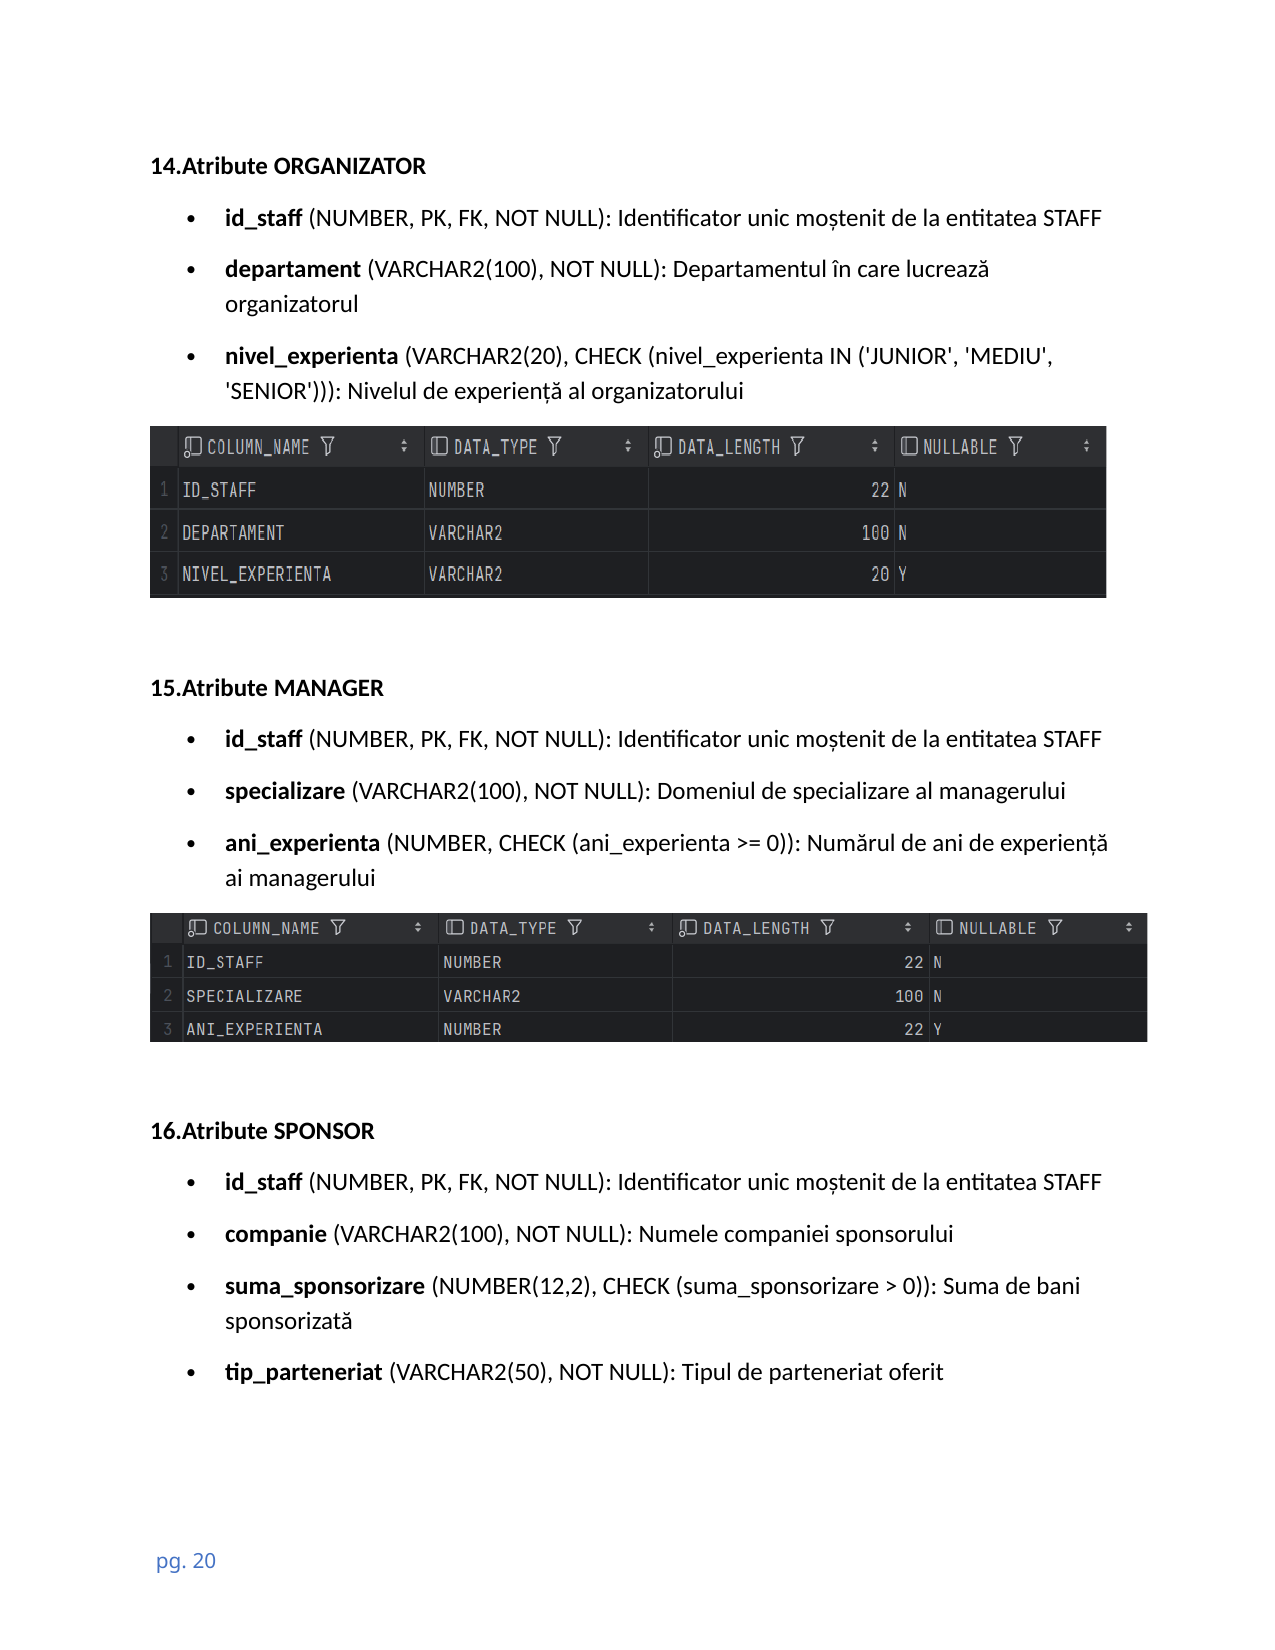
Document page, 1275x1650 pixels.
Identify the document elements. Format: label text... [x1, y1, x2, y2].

list companie (VARCHAR2(100), NOT NULL): Numele companiei sponsorului [187, 1218, 1125, 1249]
list suma_sponsorizare (NUMBER(12,2), CHECK (suma_sponsorizare > 0)): Suma de bani sponsorizată [187, 1270, 1125, 1335]
list nivel_experienta (VARCHAR2(20), CHECK (nivel_experienta IN ('JUNIOR', 'MEDIU', 'SENIOR'))): Nivelul de experiență al organizatorului [187, 340, 1125, 406]
picture [150, 913, 1148, 1042]
list departament (VARCHAR2(100), NOT NULL): Departamentul în care lucrează organizatorul [187, 253, 1125, 319]
list id_staff (NUMBER, PK, FK, NOT NULL): Identificator unic moștenit de la entitatea STAFF [187, 723, 1125, 754]
text 16.Atribute SPONSOR [150, 1115, 1125, 1145]
text 15.Atribute MANAGER [150, 672, 1125, 702]
list ani_experienta (NUMBER, CHECK (ani_experienta >= 0)): Numărul de ani de experiență ai managerului [187, 827, 1125, 892]
list specializare (VARCHAR2(100), NOT NULL): Domeniul de specializare al managerului [187, 775, 1125, 806]
list tip_parteneriat (VARCHAR2(50), NOT NULL): Tipul de parteneriat oferit [187, 1356, 1125, 1387]
text 14.Atribute ORGANIZATOR [150, 150, 1125, 181]
list id_staff (NUMBER, PK, FK, NOT NULL): Identificator unic moștenit de la entitatea STAFF [187, 1166, 1125, 1197]
picture [150, 426, 1107, 599]
list id_staff (NUMBER, PK, FK, NOT NULL): Identificator unic moștenit de la entitatea STAFF [187, 202, 1125, 232]
